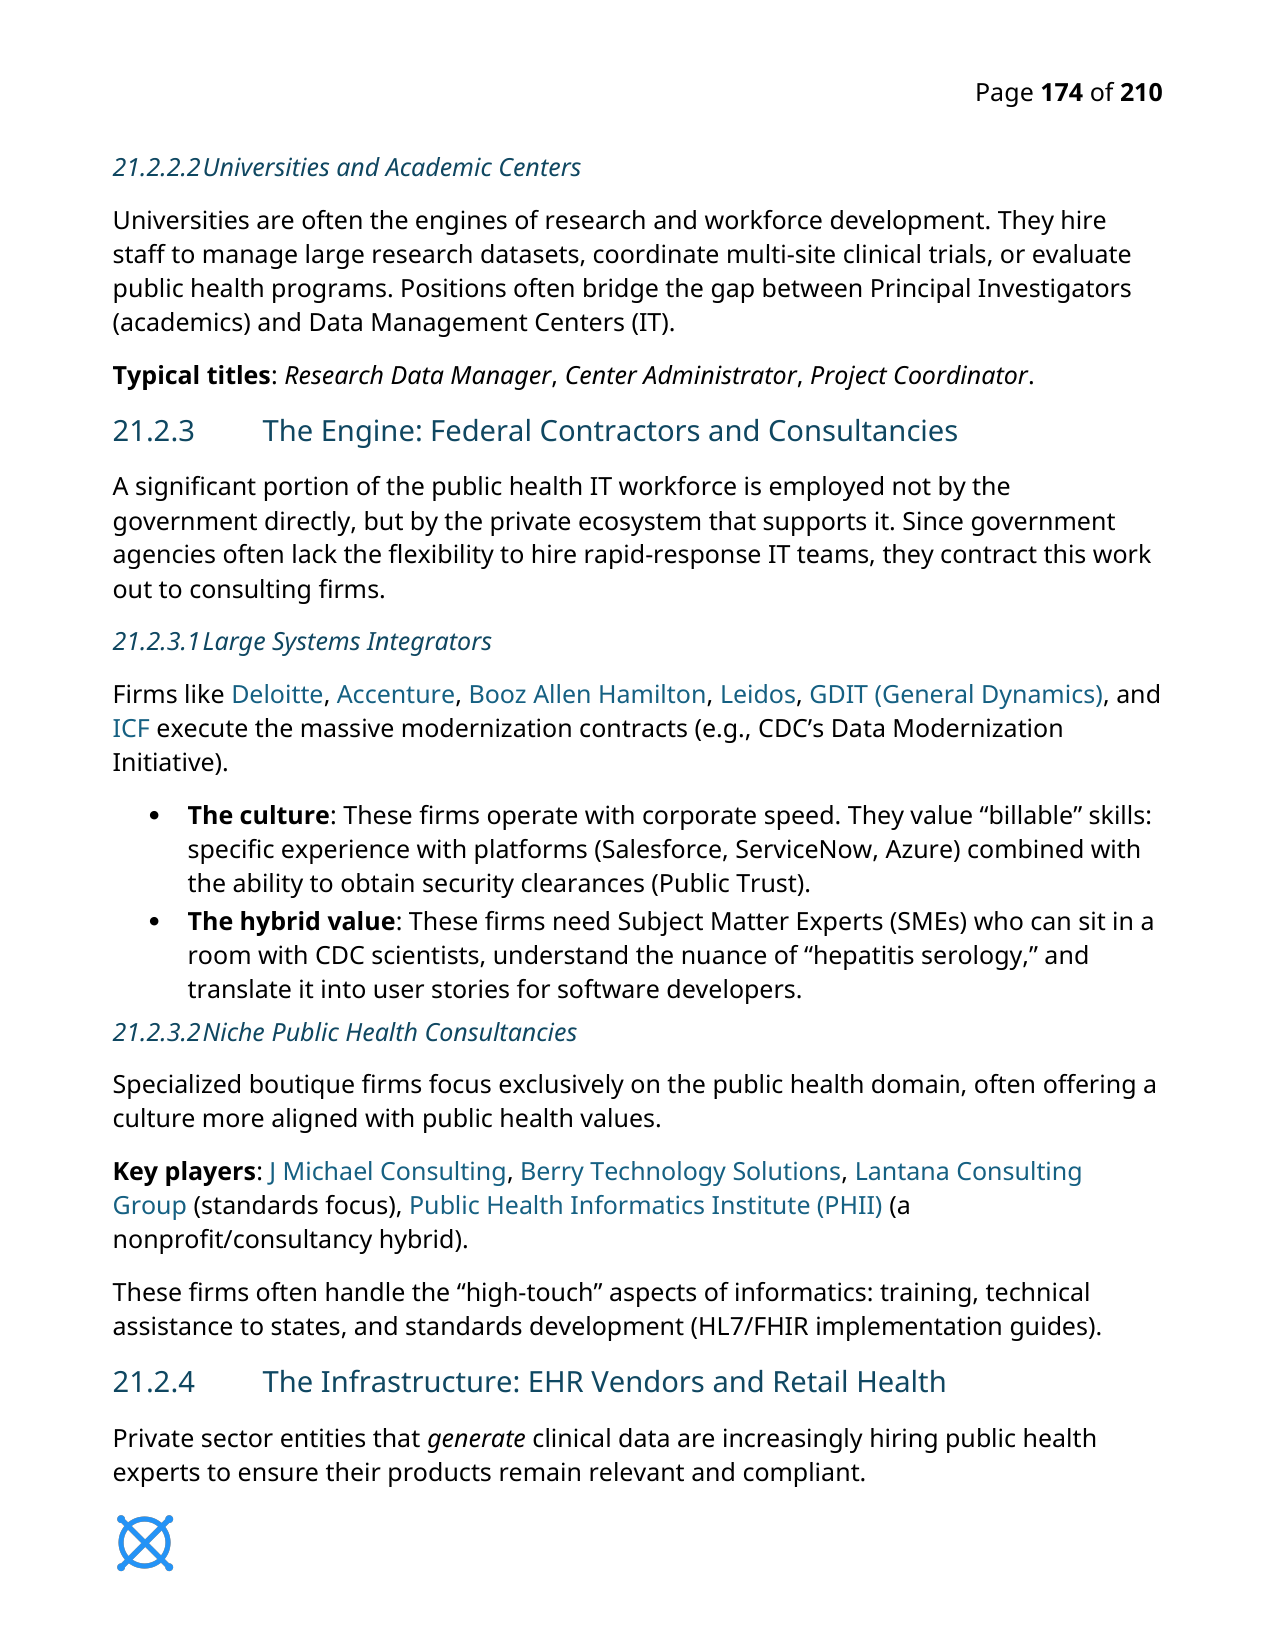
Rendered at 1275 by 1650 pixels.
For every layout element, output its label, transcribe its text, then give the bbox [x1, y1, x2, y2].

picture [112, 1511, 177, 1575]
text Specialized boutique firms focus exclusively on the public health domain, often offering a culture more aligned with public health values. [112, 1067, 1162, 1135]
subtitle The Engine: Federal Contractors and Consultancies [112, 411, 1162, 450]
text Firms like Deloitte, Accenture, Booz Allen Hamilton, Leidos, GDIT (General Dynamics), and ICF execute the massive modernization contracts (e.g., CDC’s Data Modernization Initiative). [112, 677, 1162, 779]
subtitle Large Systems Integrators [112, 624, 1162, 658]
subtitle Universities and Academic Centers [112, 150, 1162, 184]
text Key players: J Michael Consulting, Berry Technology Solutions, Lantana Consulting Group (standards focus), Public Health Informatics Institute (PHII) (a nonprofit/consultancy hybrid). [112, 1154, 1162, 1256]
subtitle Niche Public Health Consultancies [112, 1014, 1162, 1048]
text Private sector entities that generate clinical data are increasingly hiring public health experts to ensure their products remain relevant and compliant. [112, 1420, 1162, 1488]
text Typical titles: Research Data Manager, Center Administrator, Project Coordinator. [112, 358, 1162, 392]
text Universities are often the engines of research and workforce development. They hire staff to manage large research datasets, coordinate multi-site clinical trials, or evaluate public health programs. Positions often bridge the gap between Principal Investigators (academics) and Data Management Centers (IT). [112, 203, 1162, 339]
list The hybrid value: These firms need Subject Matter Experts (SMEs) who can sit in a room with CDC scientists, understand the nuance of “hepatitis serology,” and translate it into user stories for software developers. [150, 904, 1162, 1006]
list The culture: These firms operate with corporate speed. They value “billable” skills: specific experience with platforms (Salesforce, ServiceNow, Azure) combined with the ability to obtain security clearances (Public Trust). [150, 798, 1162, 900]
text A significant portion of the public health IT workforce is employed not by the government directly, but by the private ecosystem that supports it. Since government agencies often lack the flexibility to hire rapid-response IT teams, they contract this work out to consulting firms. [112, 469, 1162, 605]
subtitle The Infrastructure: EHR Vendors and Retail Health [112, 1362, 1162, 1401]
text These firms often handle the “high-touch” aspects of informatics: training, technical assistance to states, and standards development (HL7/FHIR implementation guides). [112, 1275, 1162, 1343]
